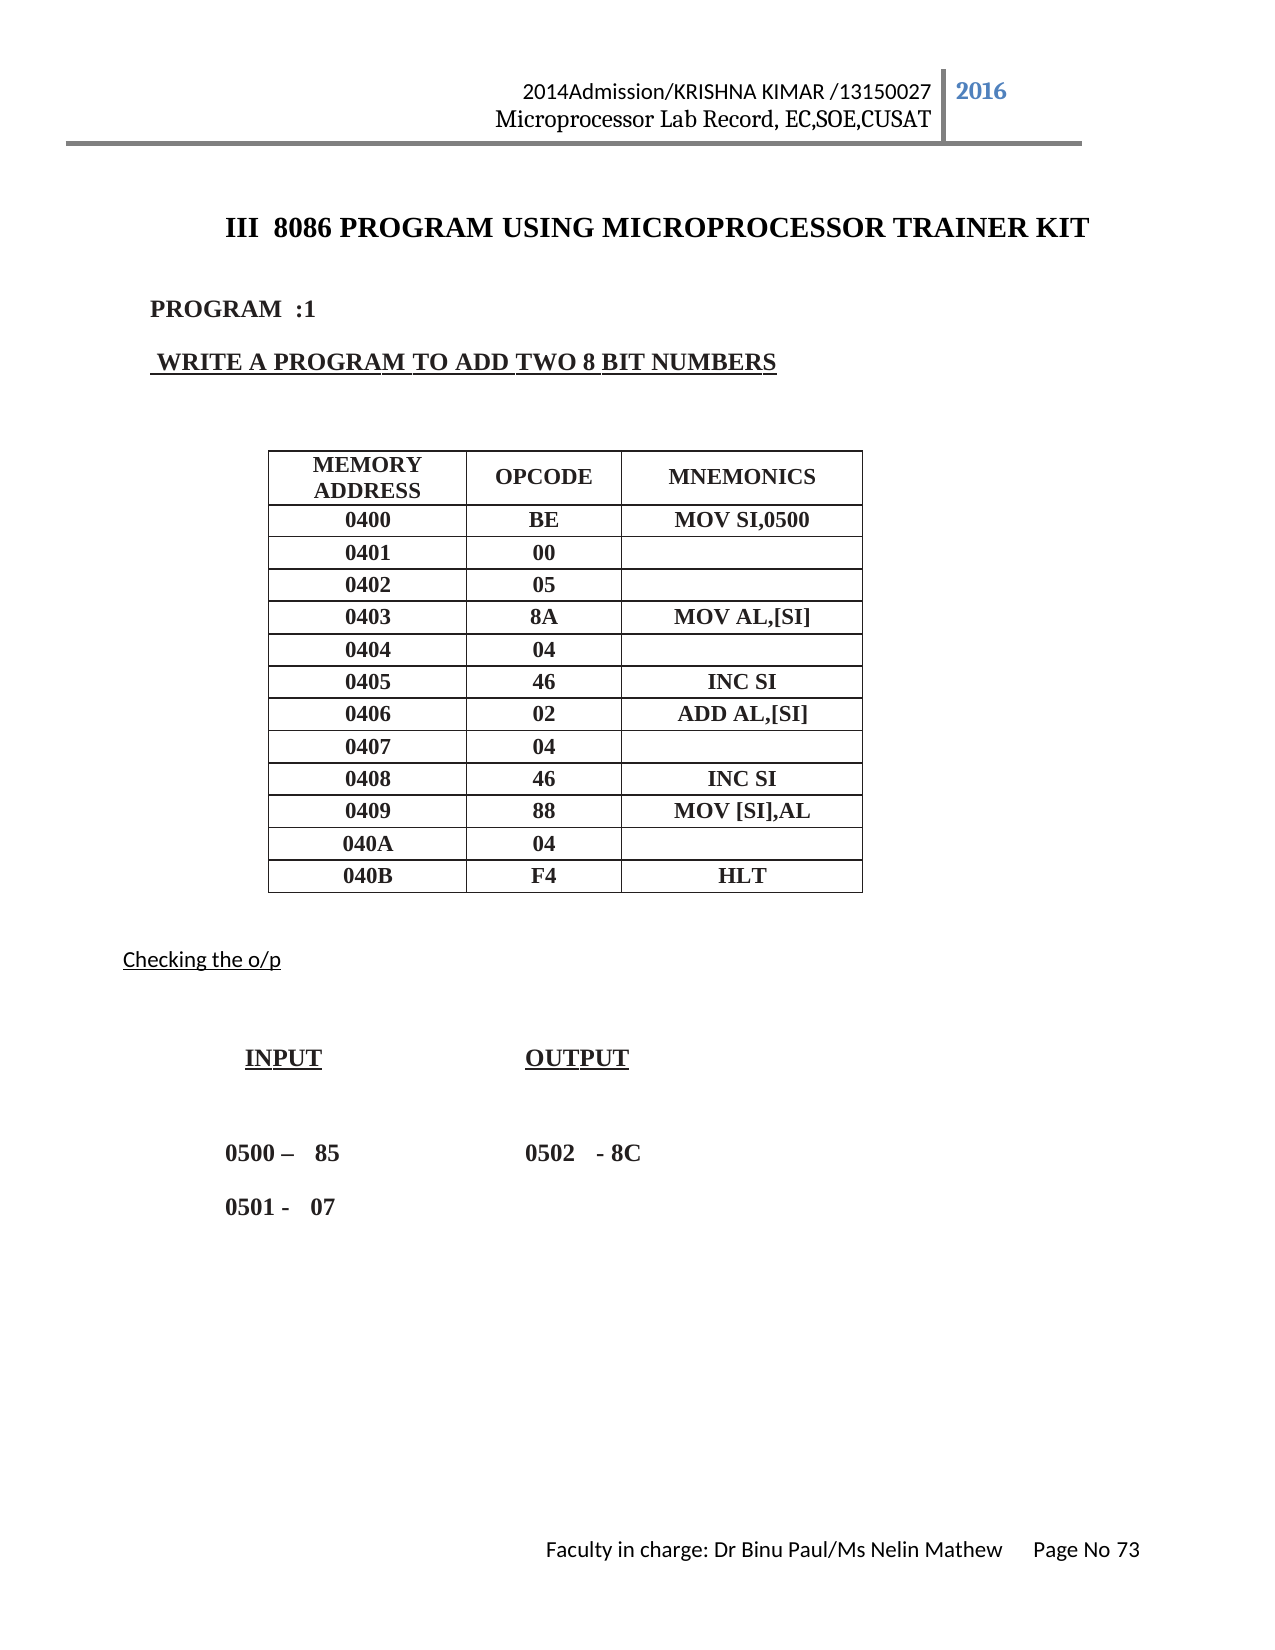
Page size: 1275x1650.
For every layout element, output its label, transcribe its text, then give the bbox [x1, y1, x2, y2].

table_cell 46 [467, 667, 621, 697]
table_cell 0408 [269, 764, 466, 794]
table_cell 0407 [269, 731, 466, 762]
table_cell 0409 [269, 796, 466, 827]
table_header MNEMONICS [622, 452, 862, 504]
text 0500 – 85 0502 - 8C [225, 1138, 1139, 1167]
text Checking the o/p [123, 945, 1139, 973]
table_cell 0402 [269, 570, 466, 600]
table_cell INC SI [622, 764, 862, 794]
table_cell 88 [467, 796, 621, 827]
table_cell 0405 [269, 667, 466, 697]
table_cell MOV AL,[SI] [622, 602, 862, 633]
table_cell BE [467, 506, 621, 536]
table_cell [622, 635, 862, 665]
table_cell 00 [467, 537, 621, 568]
table_cell 02 [467, 699, 621, 730]
text INPUT OUTPUT [244, 1042, 1139, 1071]
table_cell [622, 731, 862, 762]
table_cell 04 [467, 828, 621, 859]
text WRITE A PROGRAM TO ADD TWO 8 BIT NUMBERS [150, 347, 1139, 375]
table_cell ADD AL,[SI] [622, 699, 862, 730]
table_cell [622, 828, 862, 859]
table_cell F4 [467, 861, 621, 892]
table_cell 8A [467, 602, 621, 633]
table_cell 04 [467, 635, 621, 665]
table_cell [622, 537, 862, 568]
table_cell 04 [467, 731, 621, 762]
text PROGRAM :1 [150, 294, 1139, 322]
table_cell 46 [467, 764, 621, 794]
table_header MEMORY ADDRESS [269, 452, 466, 504]
text III 8086 PROGRAM USING MICROPROCESSOR TRAINER KIT [225, 210, 1139, 243]
table_header OPCODE [467, 452, 621, 504]
table_cell MOV SI,0500 [622, 506, 862, 536]
table_cell 05 [467, 570, 621, 600]
table_cell 0406 [269, 699, 466, 730]
table_cell 040B [269, 861, 466, 892]
table_cell 040A [269, 828, 466, 859]
table_cell 0403 [269, 602, 466, 633]
table_cell 0404 [269, 635, 466, 665]
table_cell HLT [622, 861, 862, 892]
table_cell 0400 [269, 506, 466, 536]
text 0501 - 07 [225, 1192, 1139, 1221]
table_cell 0401 [269, 537, 466, 568]
table_cell INC SI [622, 667, 862, 697]
table_cell [622, 570, 862, 600]
table_cell MOV [SI],AL [622, 796, 862, 827]
